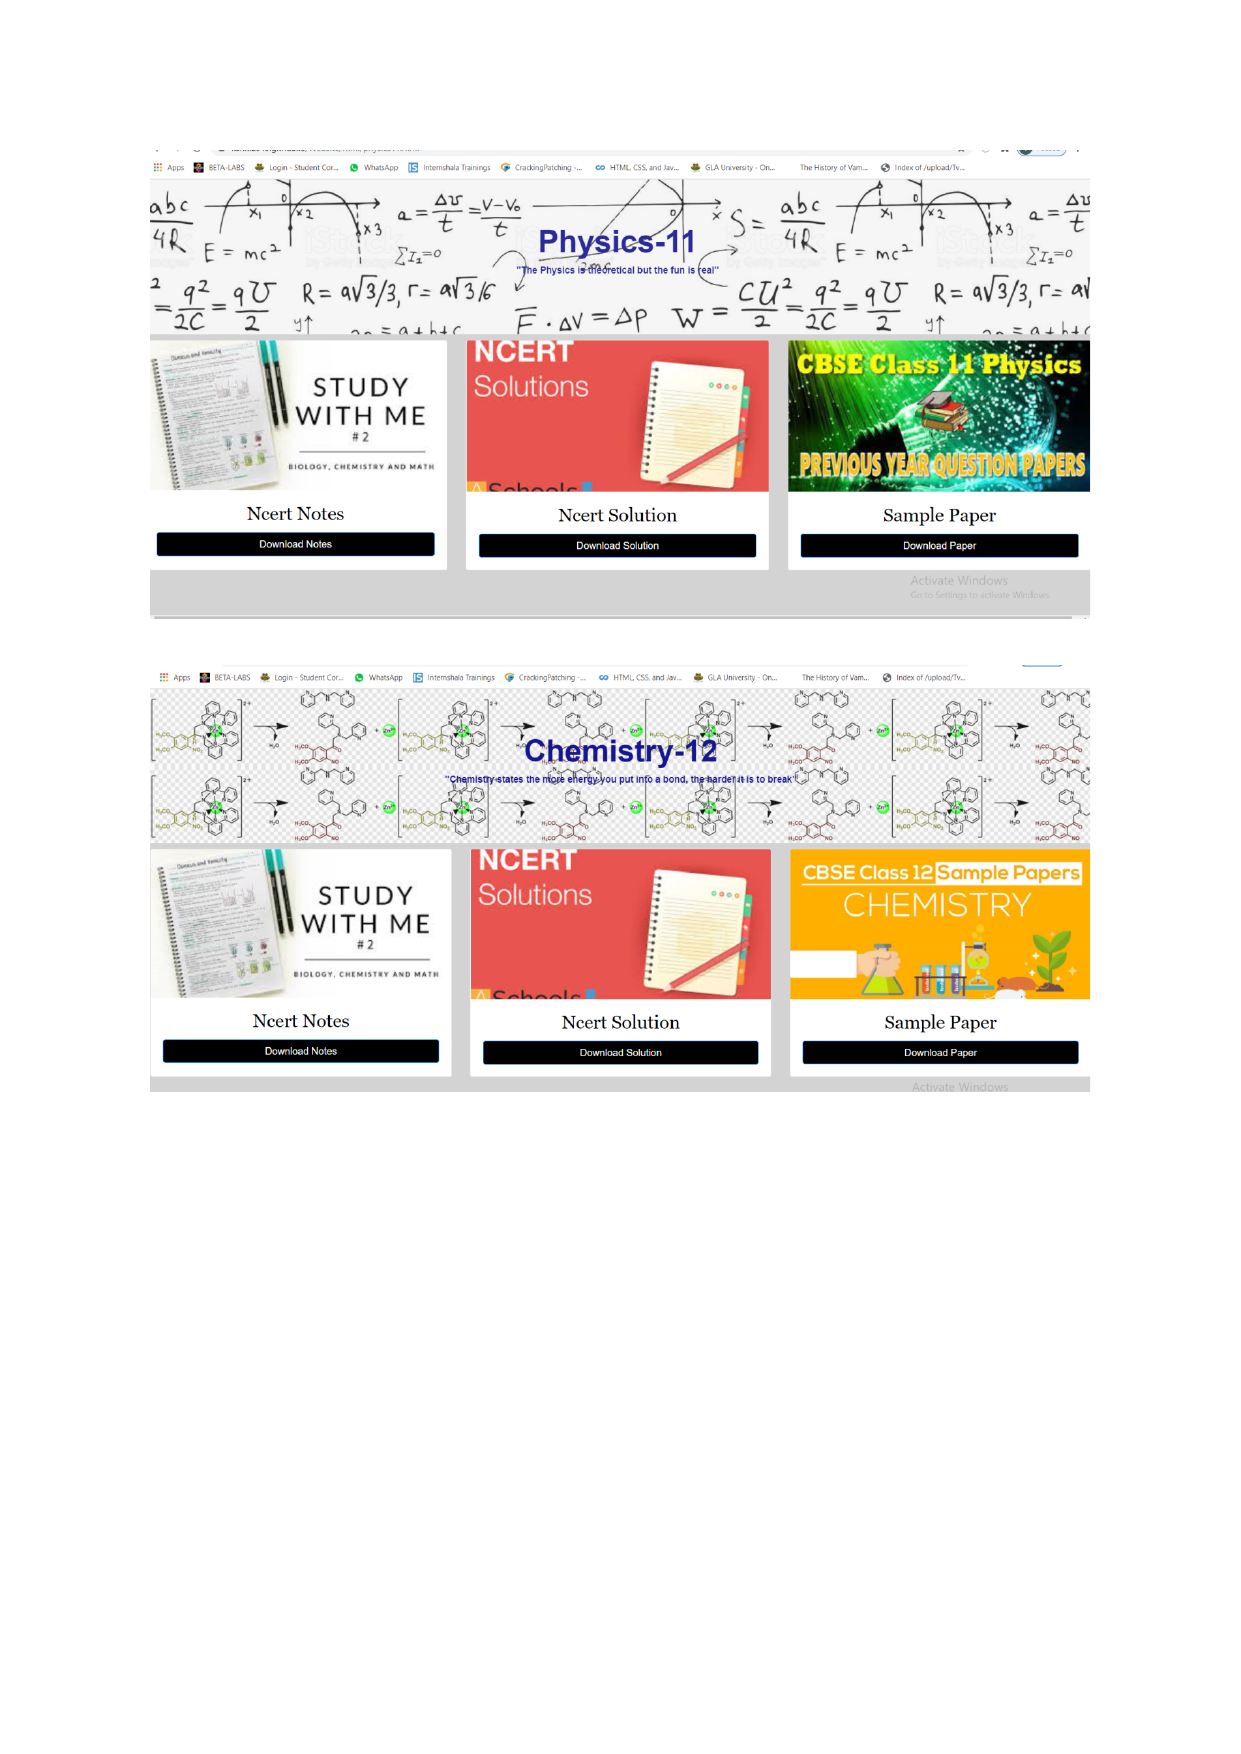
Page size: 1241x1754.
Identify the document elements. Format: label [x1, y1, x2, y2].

picture [150, 665, 1091, 1092]
picture [150, 150, 1091, 619]
